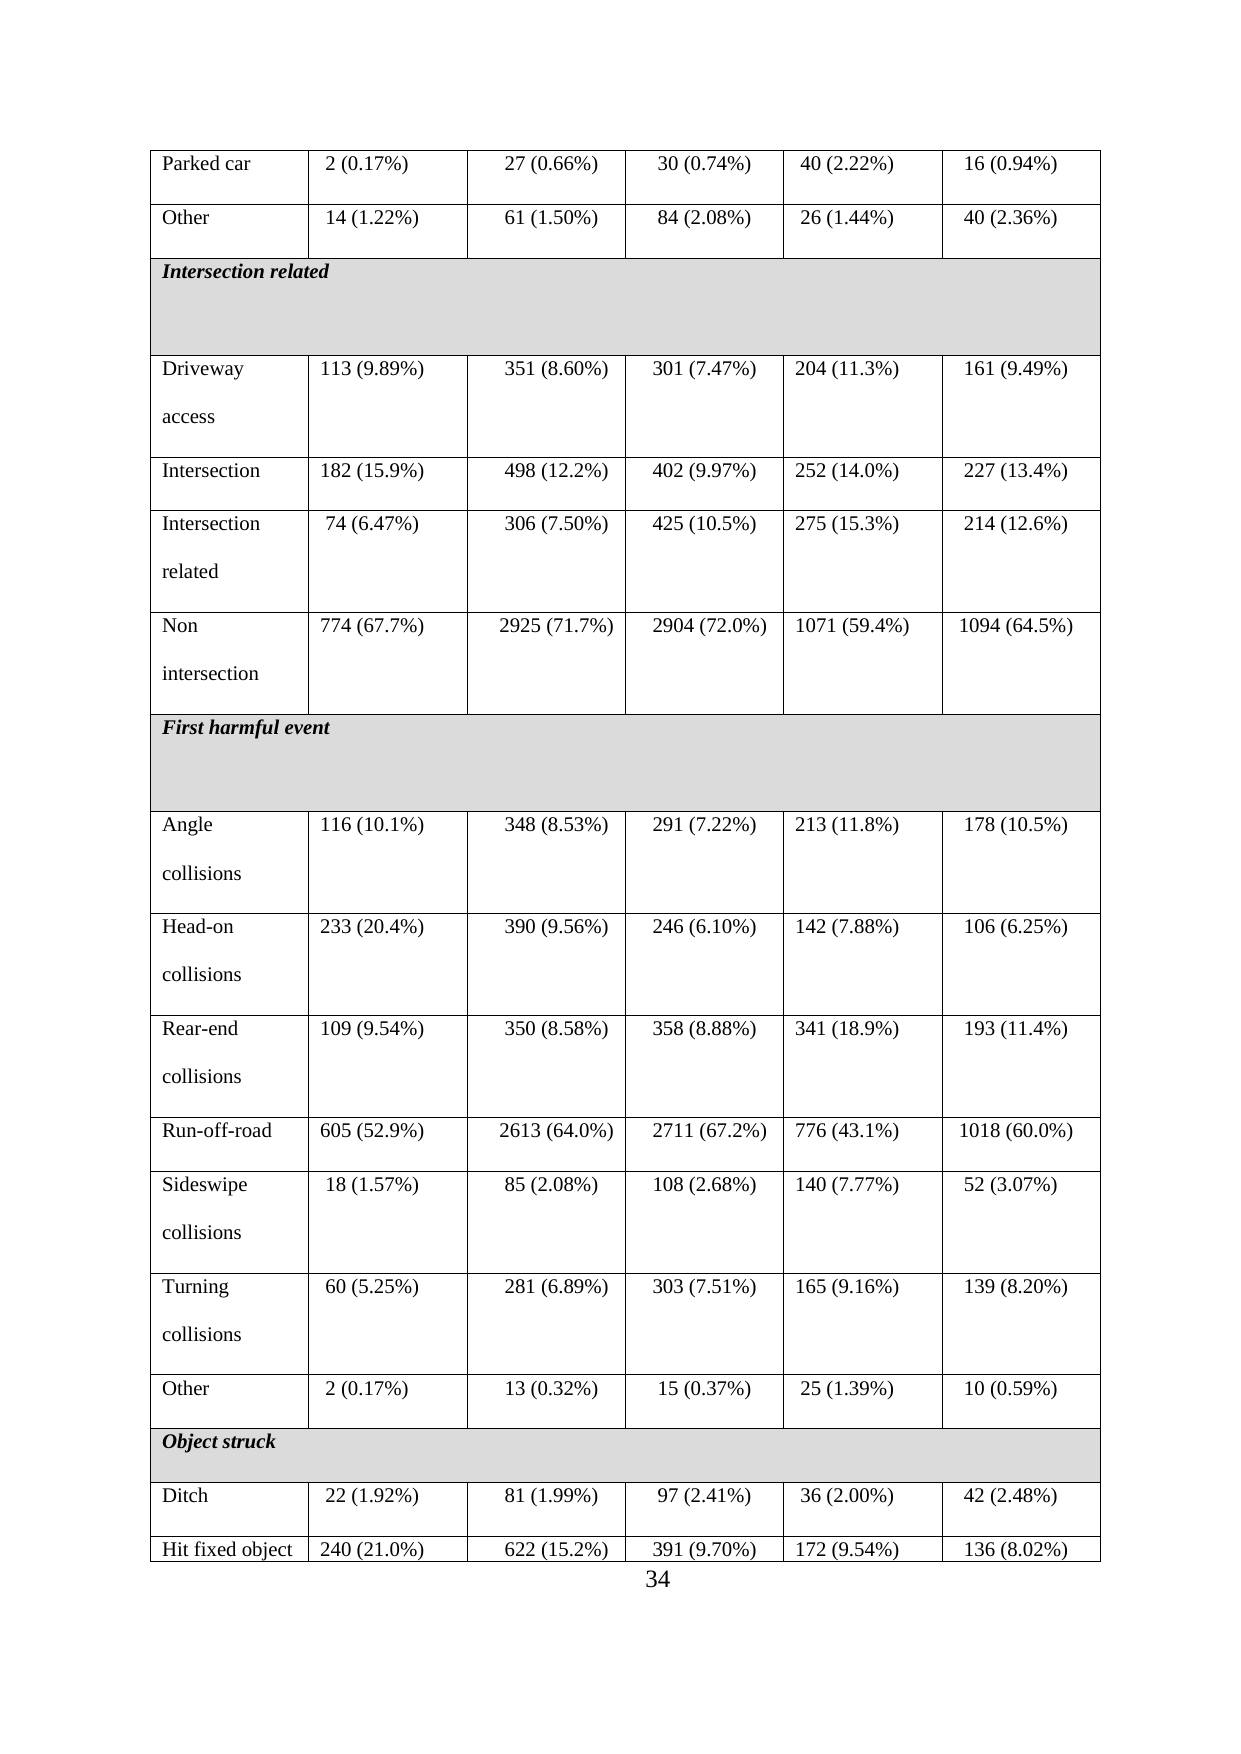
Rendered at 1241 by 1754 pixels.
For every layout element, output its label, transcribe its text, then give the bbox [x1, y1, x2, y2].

table_cell 97 (2.41%) [626, 1483, 783, 1536]
table_cell 40 (2.22%) [784, 151, 942, 204]
table_cell 136 (8.02%) [943, 1537, 1100, 1561]
table_cell 1071 (59.4%) [784, 613, 942, 714]
table_cell 27 (0.66%) [468, 151, 625, 204]
table_cell 74 (6.47%) [309, 511, 467, 612]
table_cell 18 (1.57%) [309, 1172, 467, 1272]
table_cell 30 (0.74%) [626, 151, 783, 204]
table_cell 214 (12.6%) [943, 511, 1100, 612]
table_cell 161 (9.49%) [943, 356, 1100, 457]
table_cell 178 (10.5%) [943, 812, 1100, 913]
table_cell 252 (14.0%) [784, 458, 942, 510]
table_cell 2925 (71.7%) [468, 613, 625, 714]
table_cell 204 (11.3%) [784, 356, 942, 457]
table_cell Intersection related [151, 259, 1100, 355]
table_cell 233 (20.4%) [309, 914, 467, 1015]
table_cell 213 (11.8%) [784, 812, 942, 913]
table_cell 622 (15.2%) [468, 1537, 625, 1561]
table_cell Intersection [151, 458, 308, 510]
table_cell Turning collisions [151, 1274, 308, 1374]
table_cell 390 (9.56%) [468, 914, 625, 1015]
table_cell 193 (11.4%) [943, 1016, 1100, 1117]
table_cell Driveway access [151, 356, 308, 457]
table_cell 291 (7.22%) [626, 812, 783, 913]
table_cell 61 (1.50%) [468, 205, 625, 257]
table_cell 2904 (72.0%) [626, 613, 783, 714]
table_cell 42 (2.48%) [943, 1483, 1100, 1536]
table_cell 182 (15.9%) [309, 458, 467, 510]
table_cell 13 (0.32%) [468, 1375, 625, 1428]
table_cell 106 (6.25%) [943, 914, 1100, 1015]
table_cell 25 (1.39%) [784, 1375, 942, 1428]
table_cell 1094 (64.5%) [943, 613, 1100, 714]
table_cell 140 (7.77%) [784, 1172, 942, 1272]
table_cell 303 (7.51%) [626, 1274, 783, 1374]
table_cell 60 (5.25%) [309, 1274, 467, 1374]
table_cell First harmful event [151, 715, 1100, 811]
table_cell 425 (10.5%) [626, 511, 783, 612]
table_cell Hit fixed object [151, 1537, 308, 1561]
table_cell 108 (2.68%) [626, 1172, 783, 1272]
table_cell 2 (0.17%) [309, 151, 467, 204]
table_cell Other [151, 205, 308, 257]
table_cell Rear-end collisions [151, 1016, 308, 1117]
table_cell Sideswipe collisions [151, 1172, 308, 1272]
table_cell 774 (67.7%) [309, 613, 467, 714]
table_cell 22 (1.92%) [309, 1483, 467, 1536]
table_cell 776 (43.1%) [784, 1118, 942, 1171]
table_cell 402 (9.97%) [626, 458, 783, 510]
table_cell Run-off-road [151, 1118, 308, 1171]
table_cell 81 (1.99%) [468, 1483, 625, 1536]
table_cell Object struck [151, 1429, 1100, 1482]
table_cell Non intersection [151, 613, 308, 714]
table_cell 391 (9.70%) [626, 1537, 783, 1561]
table_cell Angle collisions [151, 812, 308, 913]
table_cell 605 (52.9%) [309, 1118, 467, 1171]
table_cell 351 (8.60%) [468, 356, 625, 457]
table_cell 350 (8.58%) [468, 1016, 625, 1117]
table_cell 2613 (64.0%) [468, 1118, 625, 1171]
table_cell 85 (2.08%) [468, 1172, 625, 1272]
table_cell 1018 (60.0%) [943, 1118, 1100, 1171]
table_cell 172 (9.54%) [784, 1537, 942, 1561]
table_cell 306 (7.50%) [468, 511, 625, 612]
table_cell Other [151, 1375, 308, 1428]
table_cell 240 (21.0%) [309, 1537, 467, 1561]
table_cell 26 (1.44%) [784, 205, 942, 257]
table_cell 142 (7.88%) [784, 914, 942, 1015]
table_cell 84 (2.08%) [626, 205, 783, 257]
table_cell 227 (13.4%) [943, 458, 1100, 510]
table_cell 2711 (67.2%) [626, 1118, 783, 1171]
table_cell 2 (0.17%) [309, 1375, 467, 1428]
table_cell 52 (3.07%) [943, 1172, 1100, 1272]
table_cell 498 (12.2%) [468, 458, 625, 510]
table_cell 109 (9.54%) [309, 1016, 467, 1117]
table_cell Intersection related [151, 511, 308, 612]
table_cell 275 (15.3%) [784, 511, 942, 612]
table_cell 301 (7.47%) [626, 356, 783, 457]
table_cell 40 (2.36%) [943, 205, 1100, 257]
table_cell Parked car [151, 151, 308, 204]
table_cell 14 (1.22%) [309, 205, 467, 257]
table_cell 358 (8.88%) [626, 1016, 783, 1117]
table_cell 113 (9.89%) [309, 356, 467, 457]
table_cell 16 (0.94%) [943, 151, 1100, 204]
table_cell Ditch [151, 1483, 308, 1536]
table_cell 116 (10.1%) [309, 812, 467, 913]
table_cell 36 (2.00%) [784, 1483, 942, 1536]
table_cell 341 (18.9%) [784, 1016, 942, 1117]
table_cell 281 (6.89%) [468, 1274, 625, 1374]
table_cell 165 (9.16%) [784, 1274, 942, 1374]
table_cell 139 (8.20%) [943, 1274, 1100, 1374]
table_cell Head-on collisions [151, 914, 308, 1015]
table_cell 246 (6.10%) [626, 914, 783, 1015]
table_cell 15 (0.37%) [626, 1375, 783, 1428]
table_cell 348 (8.53%) [468, 812, 625, 913]
table_cell 10 (0.59%) [943, 1375, 1100, 1428]
